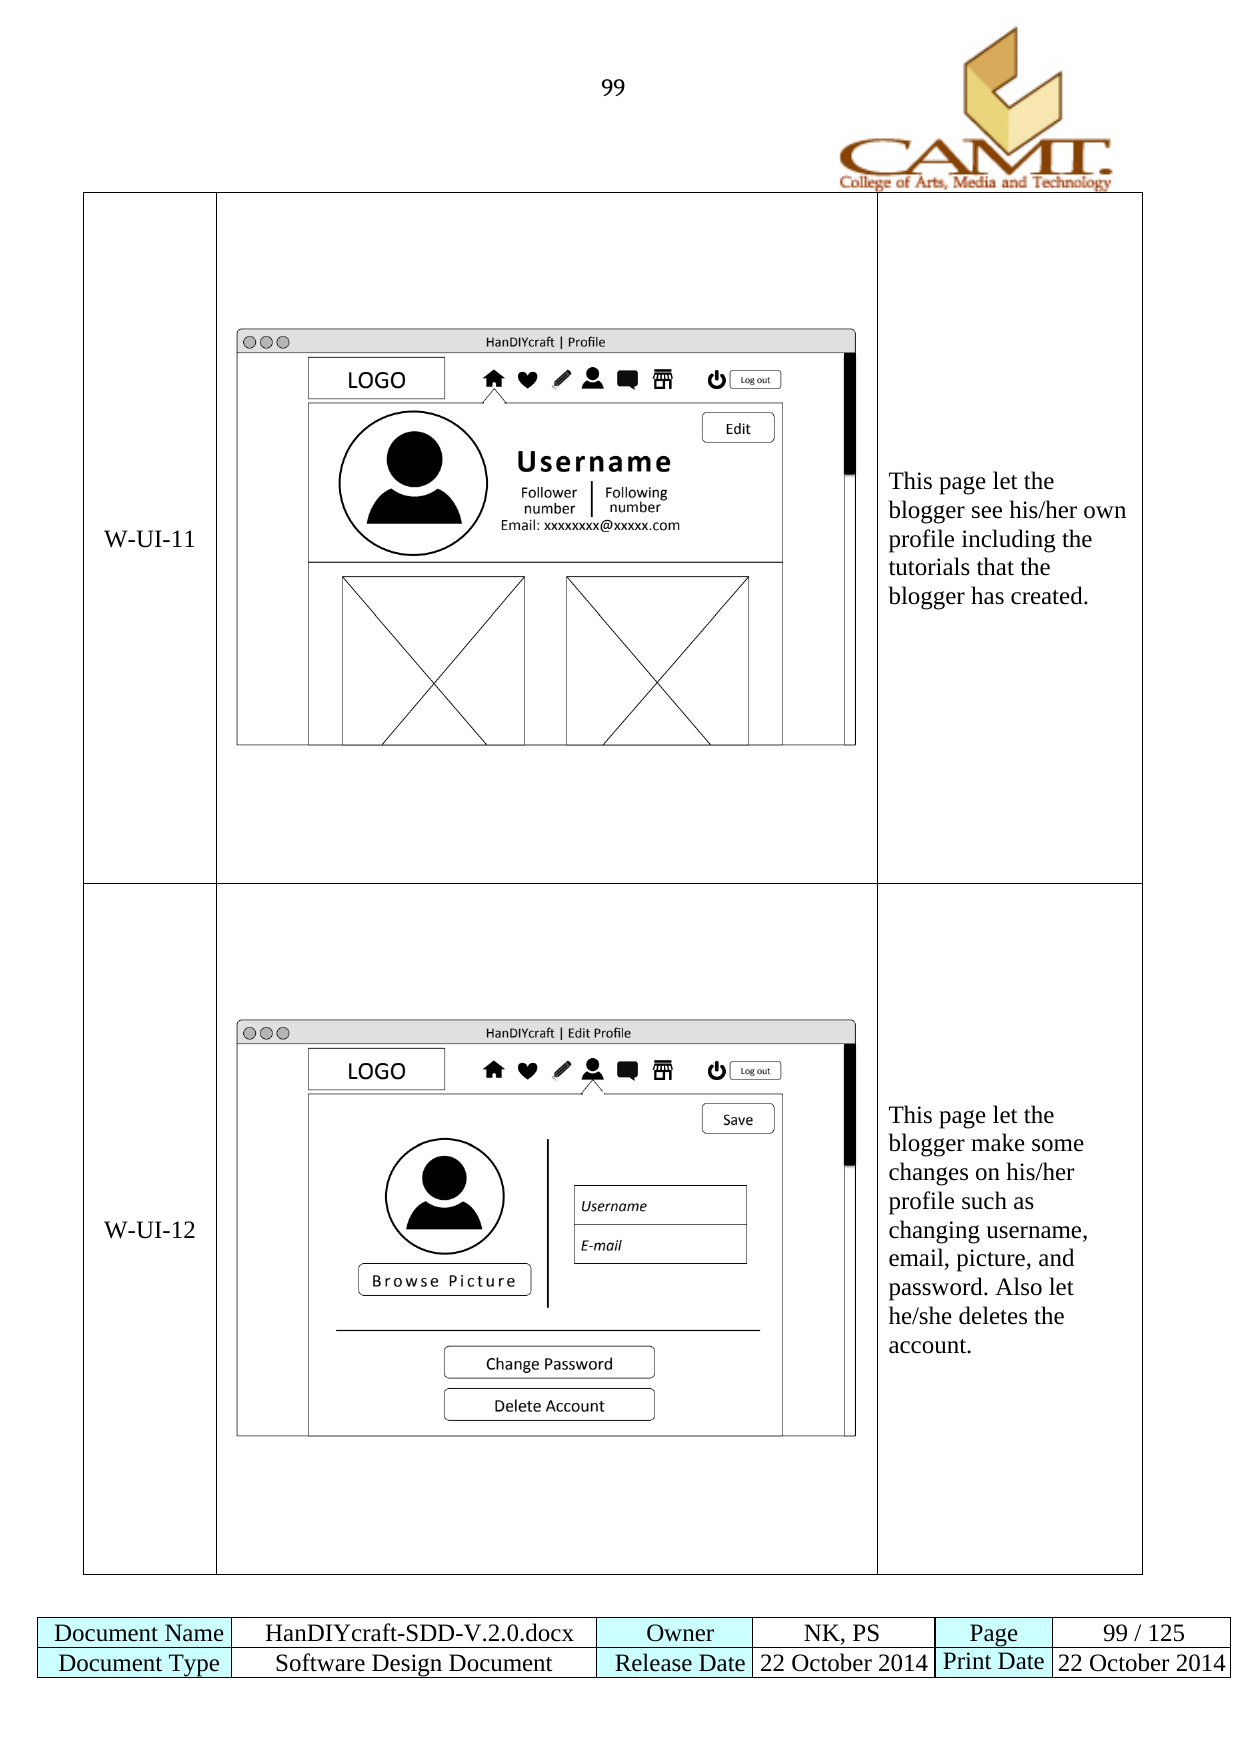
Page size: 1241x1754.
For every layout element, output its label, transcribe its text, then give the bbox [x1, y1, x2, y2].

picture [755, 18, 1221, 207]
table_cell [217, 193, 877, 883]
table_cell This page let the blogger make some changes on his/her profile such as changing username, email, picture, and password. Also let he/she deletes the account. [878, 884, 1142, 1574]
table_cell W-UI-11 [84, 193, 216, 883]
table_cell W-UI-12 [84, 884, 216, 1574]
table_cell This page let the blogger see his/her own profile including the tutorials that the blogger has created. [878, 193, 1142, 883]
table_cell [217, 884, 877, 1574]
